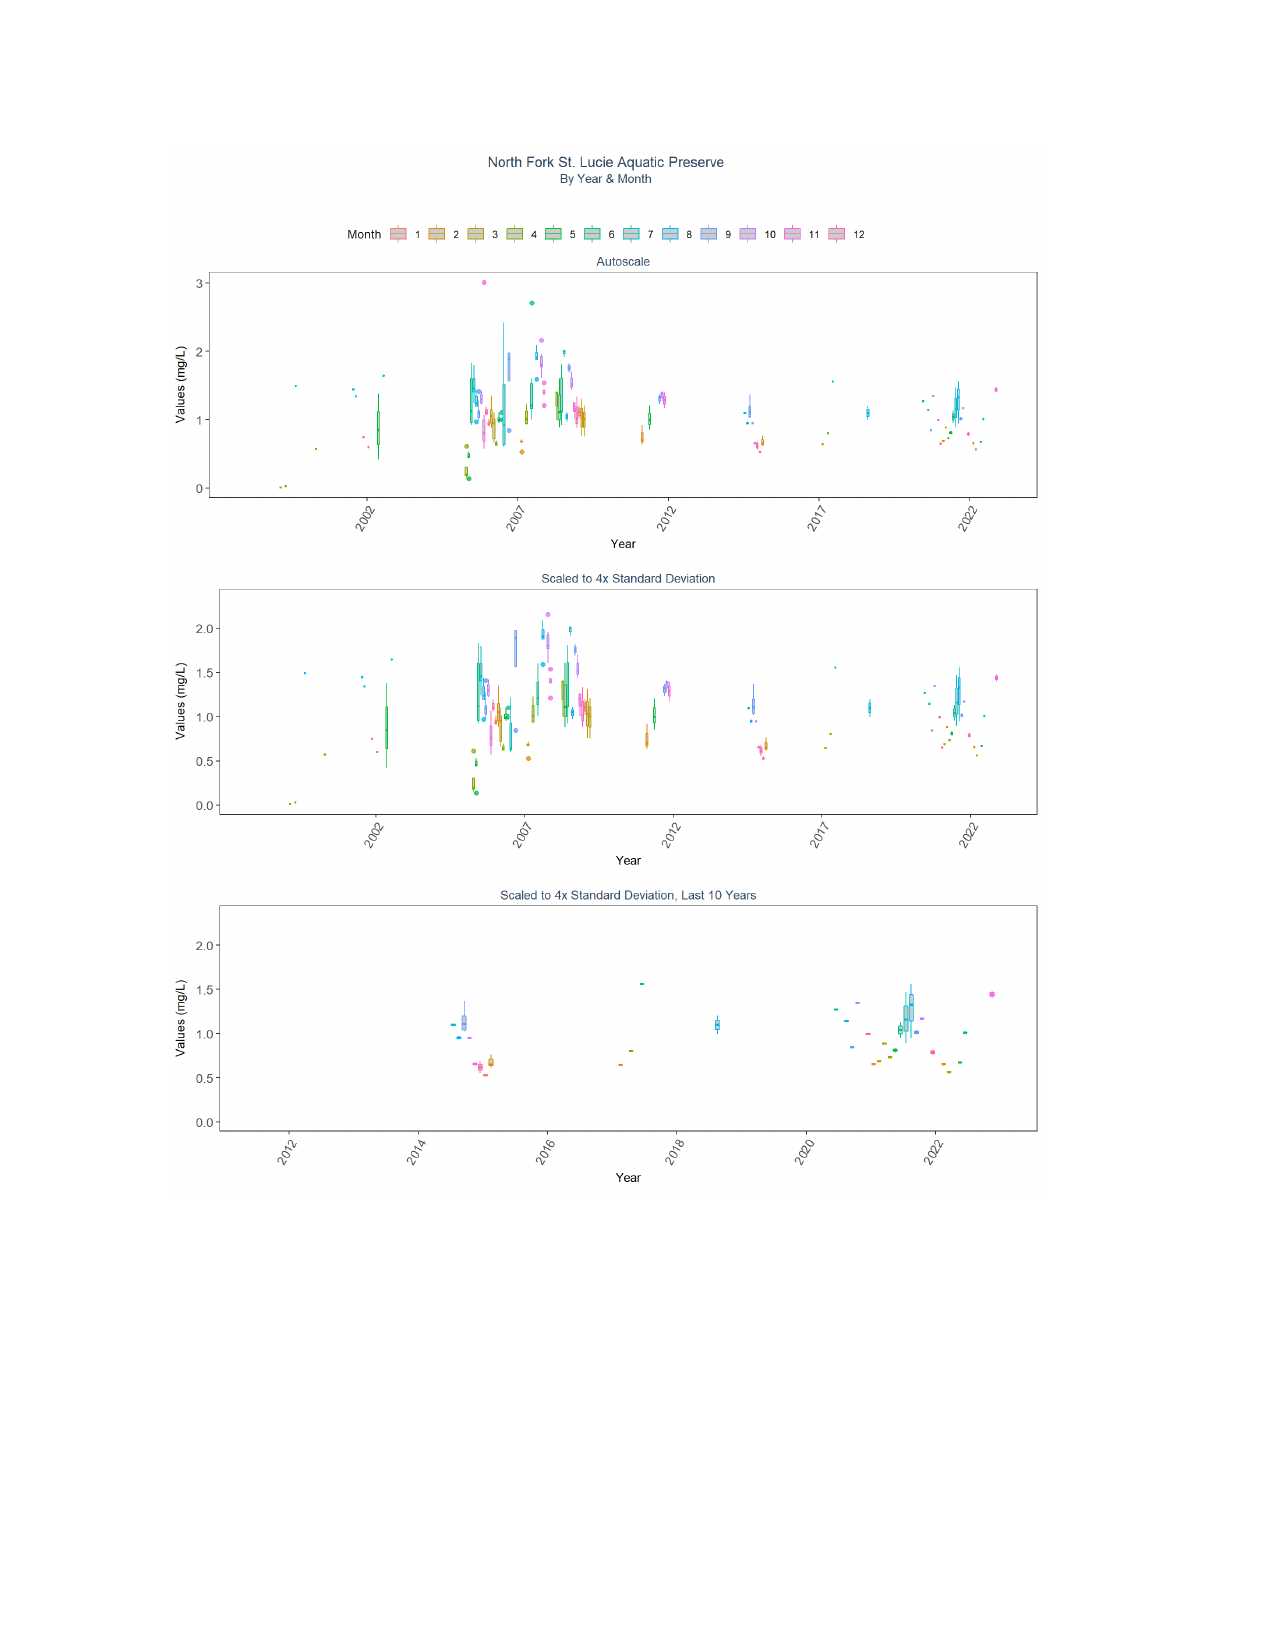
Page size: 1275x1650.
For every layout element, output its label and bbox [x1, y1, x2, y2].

picture [168, 150, 1044, 1200]
